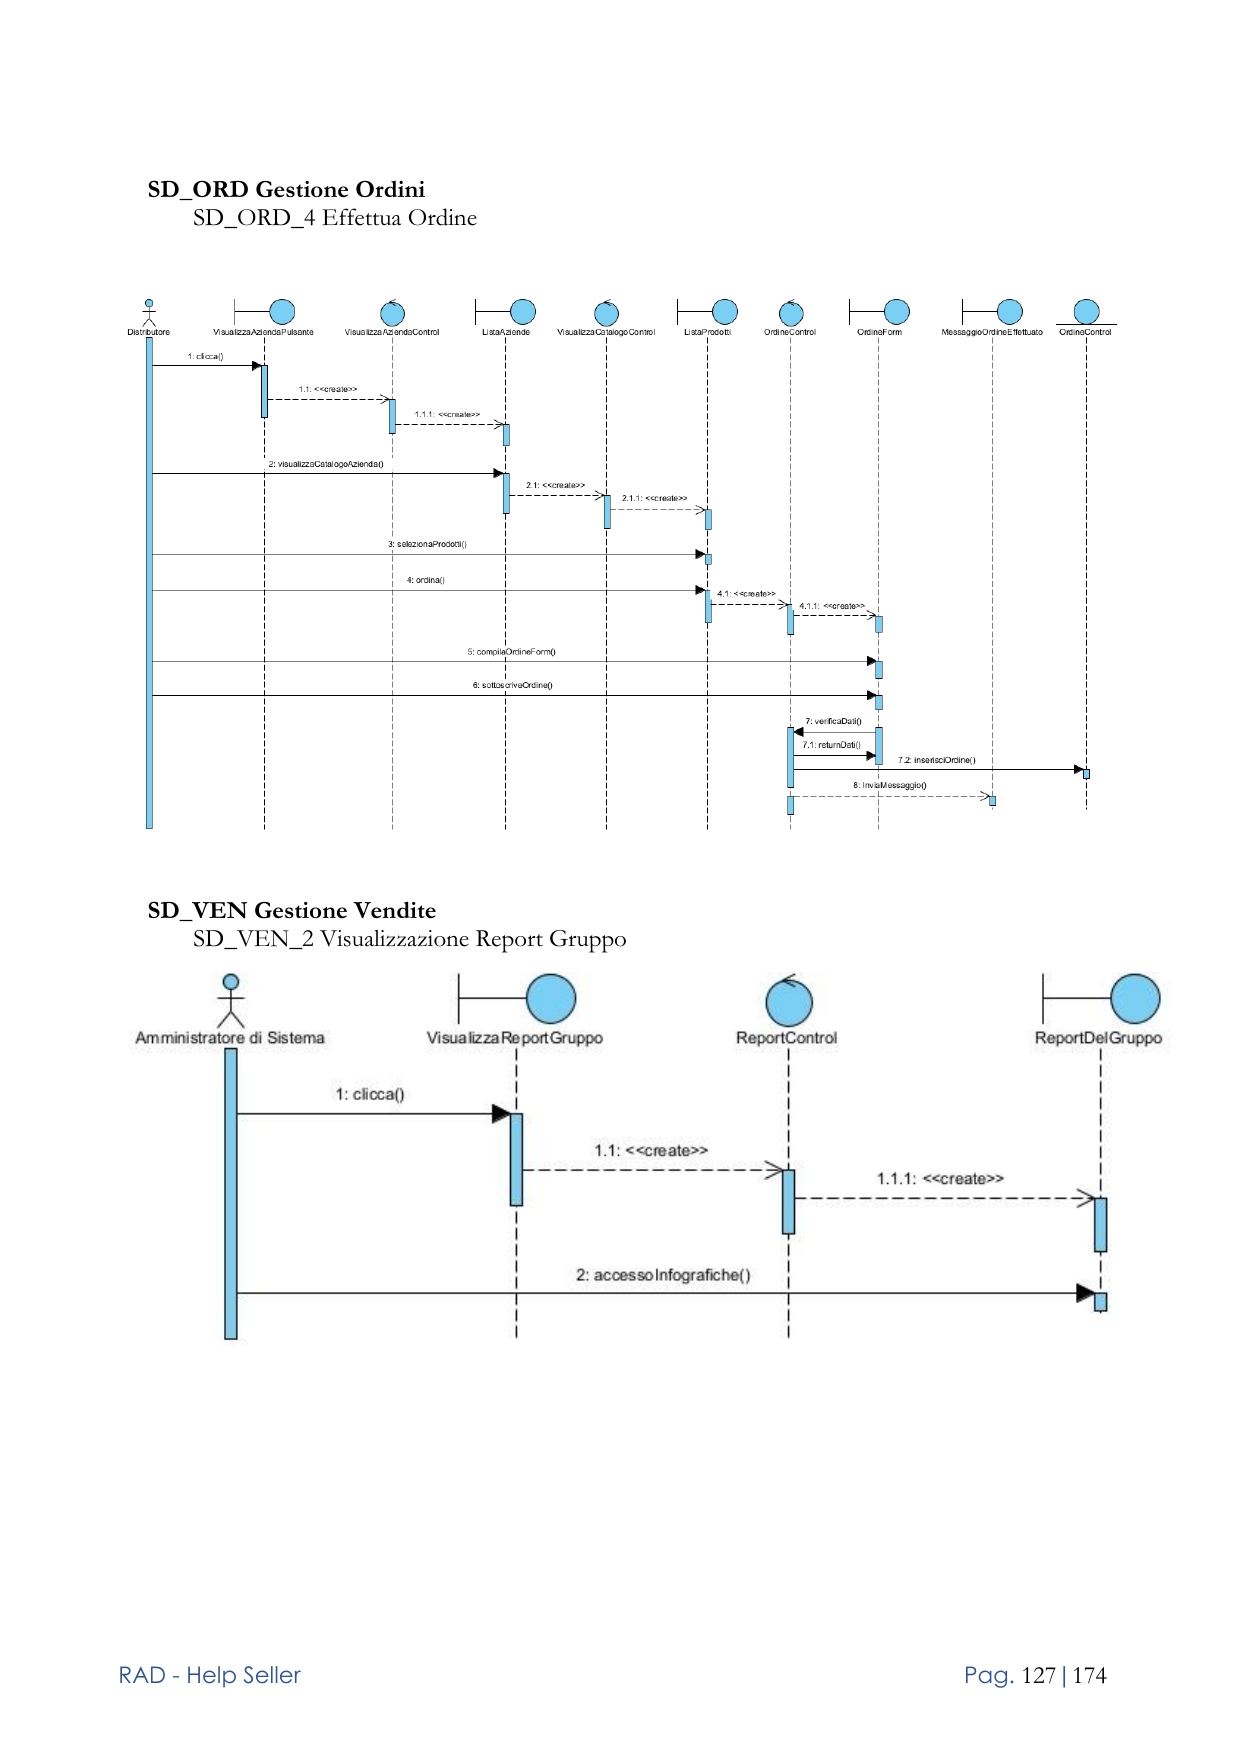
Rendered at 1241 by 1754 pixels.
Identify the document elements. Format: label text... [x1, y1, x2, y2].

subtitle SD_VEN Gestione Vendite [147, 897, 1122, 925]
text SD_ORD_4 Effettua Ordine [118, 204, 1122, 232]
subtitle SD_ORD Gestione Ordini [147, 176, 1122, 204]
text SD_VEN_2 Visualizzazione Report Gruppo [118, 925, 1122, 953]
picture [118, 297, 1122, 832]
picture [118, 972, 1186, 1346]
